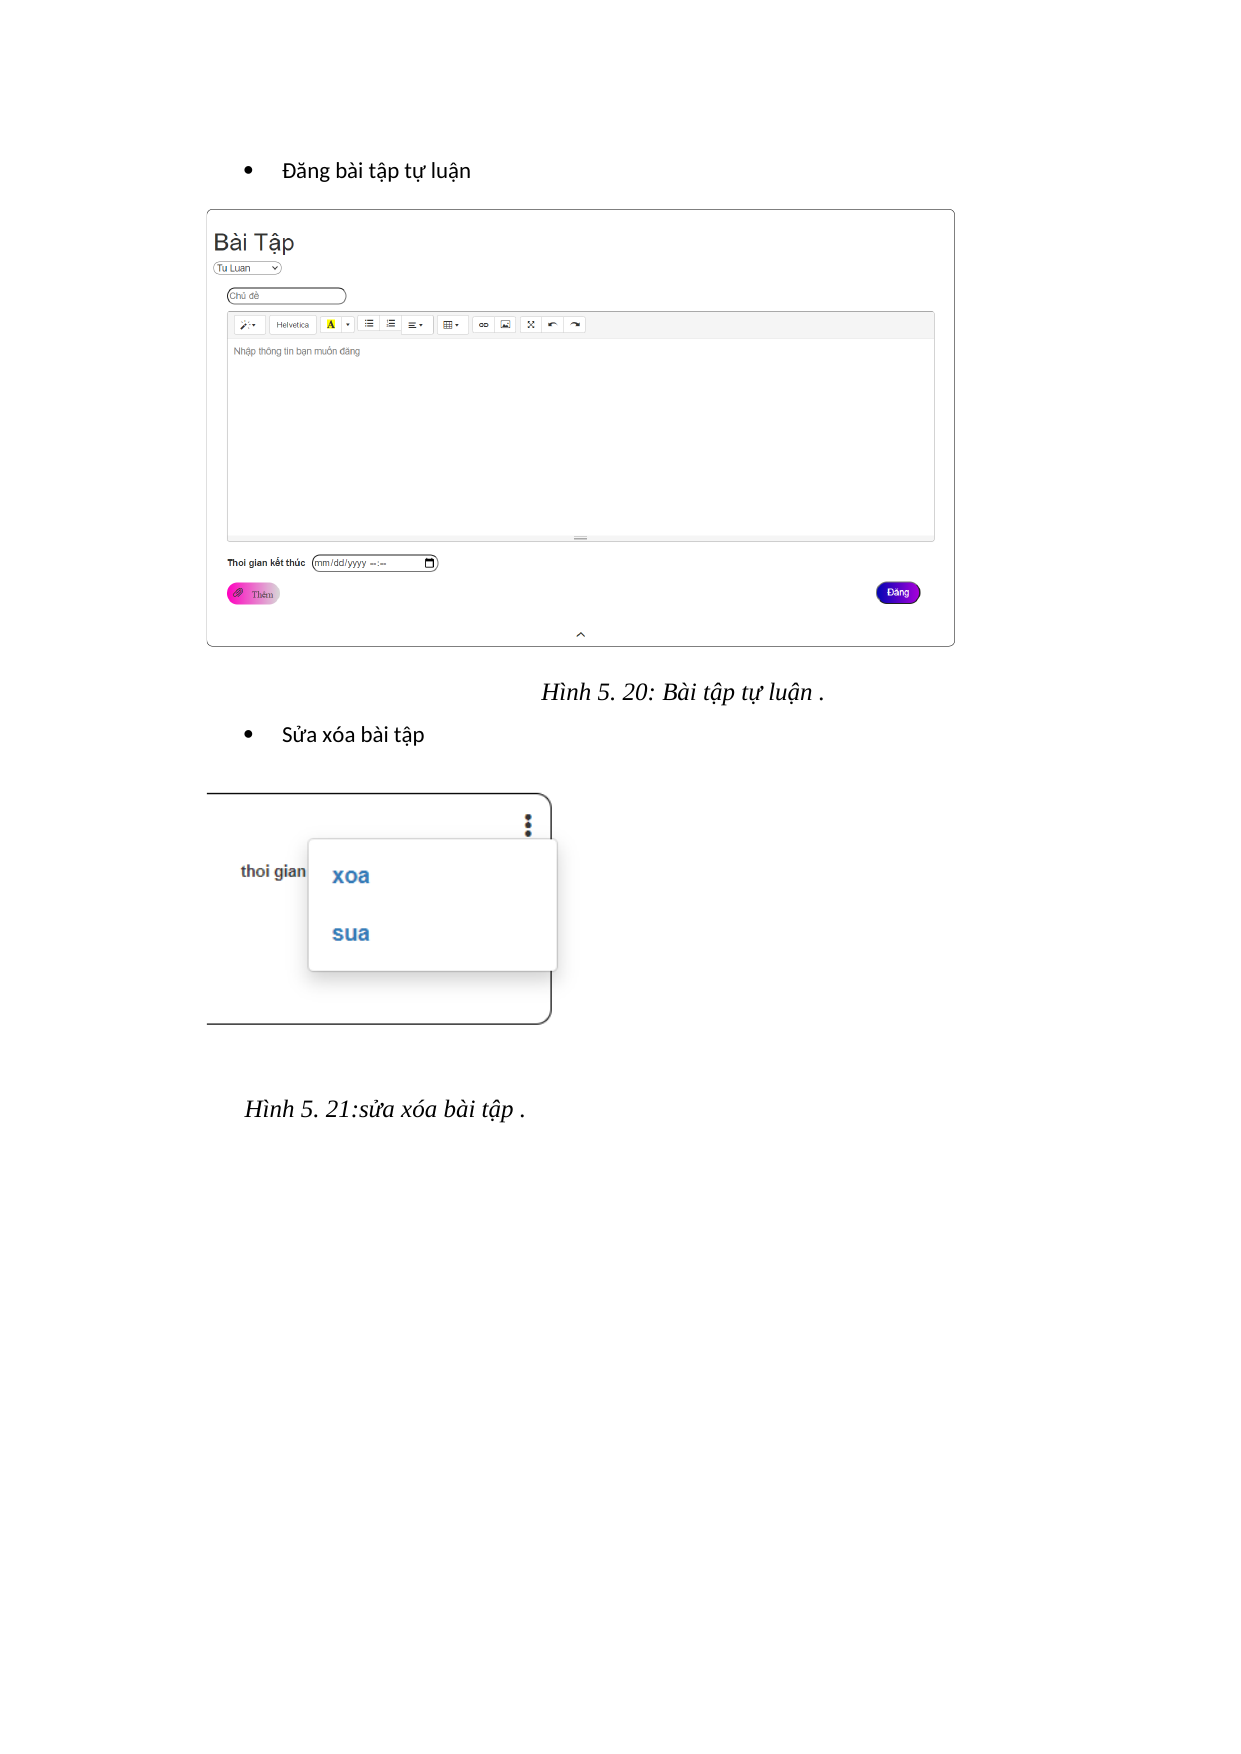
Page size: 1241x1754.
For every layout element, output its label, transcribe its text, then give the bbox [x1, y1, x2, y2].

text Hình 5. 21:sửa xóa bài tập . [244, 1094, 1122, 1123]
list Sửa xóa bài tập [244, 720, 1122, 748]
text Hình 5. 20: Bài tập tự luận . [244, 677, 1122, 706]
picture [206, 773, 696, 1070]
list Đăng bài tập tự luận [244, 156, 1122, 184]
picture [206, 208, 961, 652]
